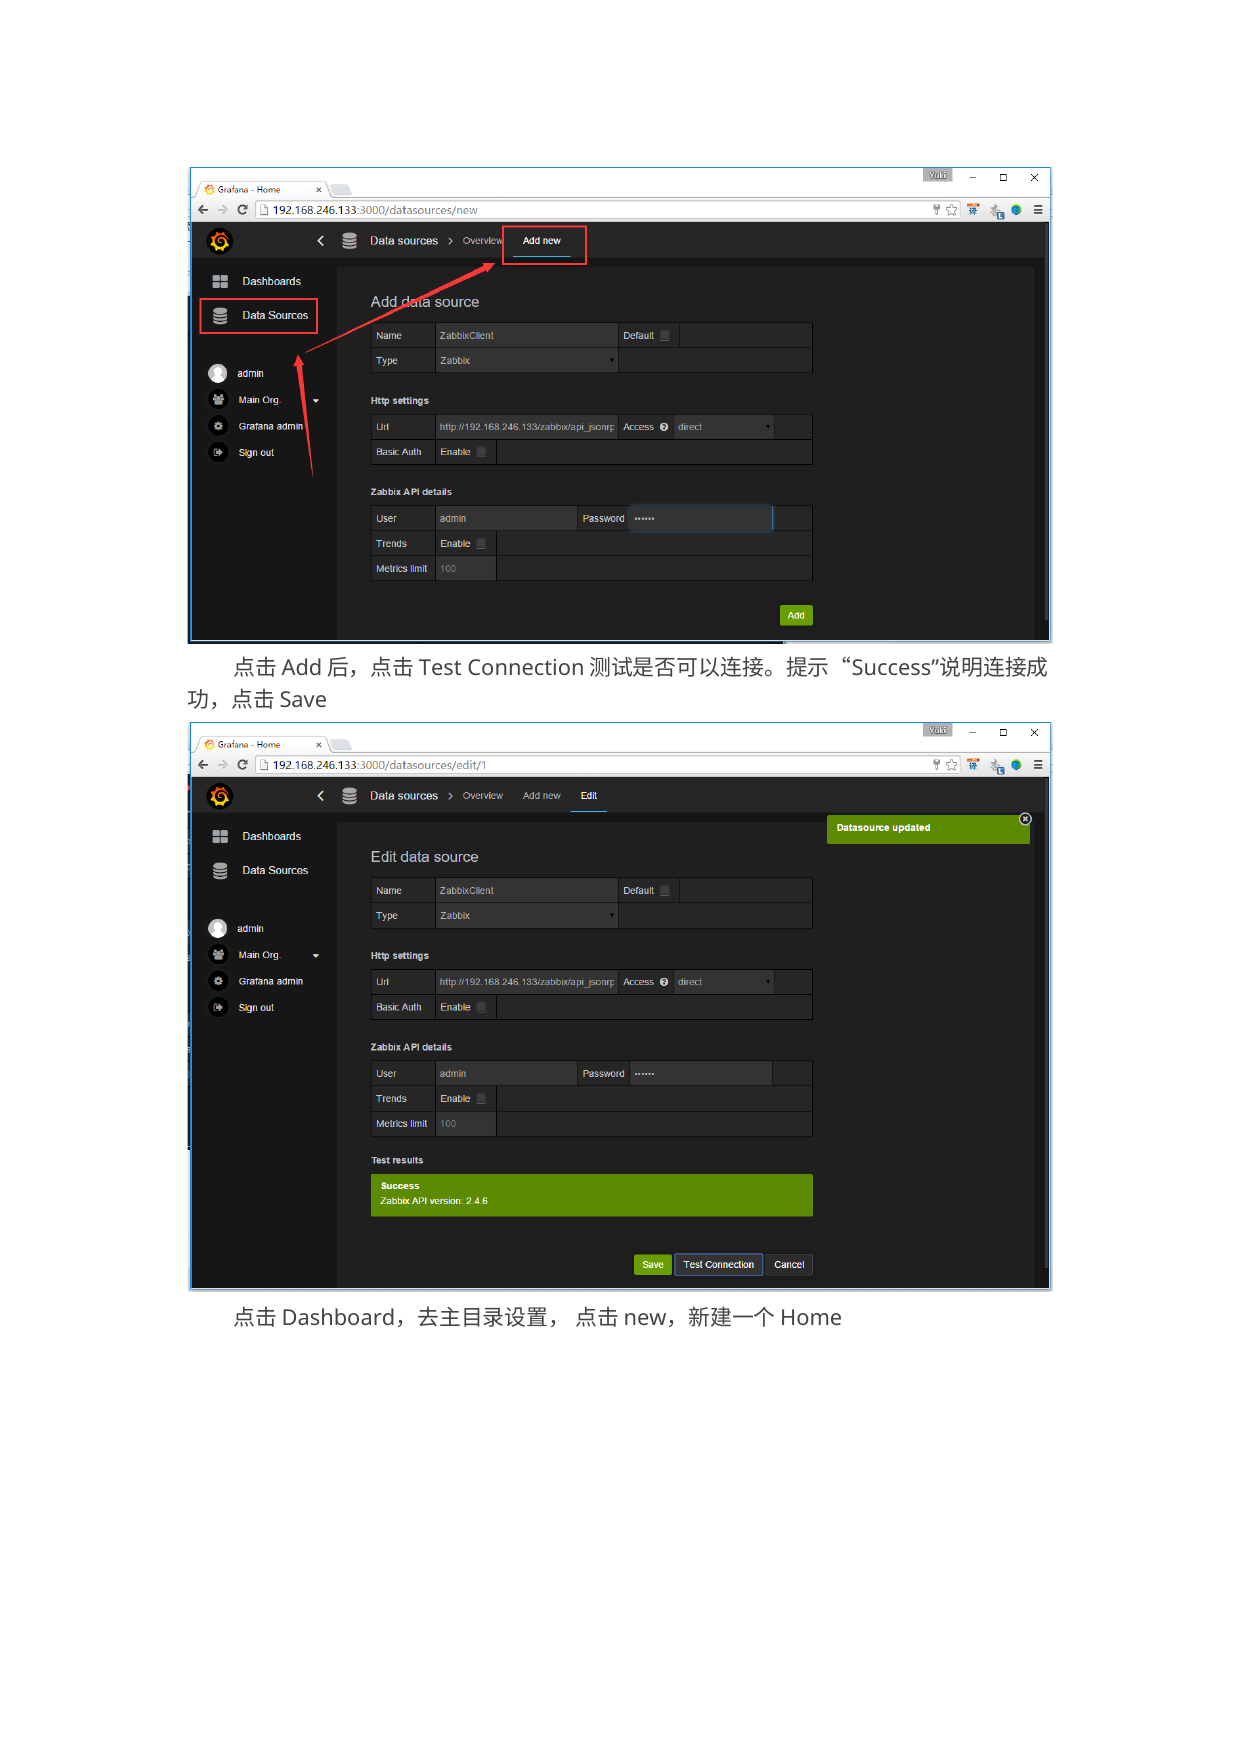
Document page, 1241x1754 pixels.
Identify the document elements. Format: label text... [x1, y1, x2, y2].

text 点击Add后，点击Test Connection测试是否可以连接。提示“Success”说明连接成功，点击Save [187, 649, 1053, 714]
text 点击Dashboard，去主目录设置， 点击new，新建一个Home [187, 1299, 1053, 1332]
picture [187, 167, 1053, 644]
picture [187, 722, 1053, 1292]
